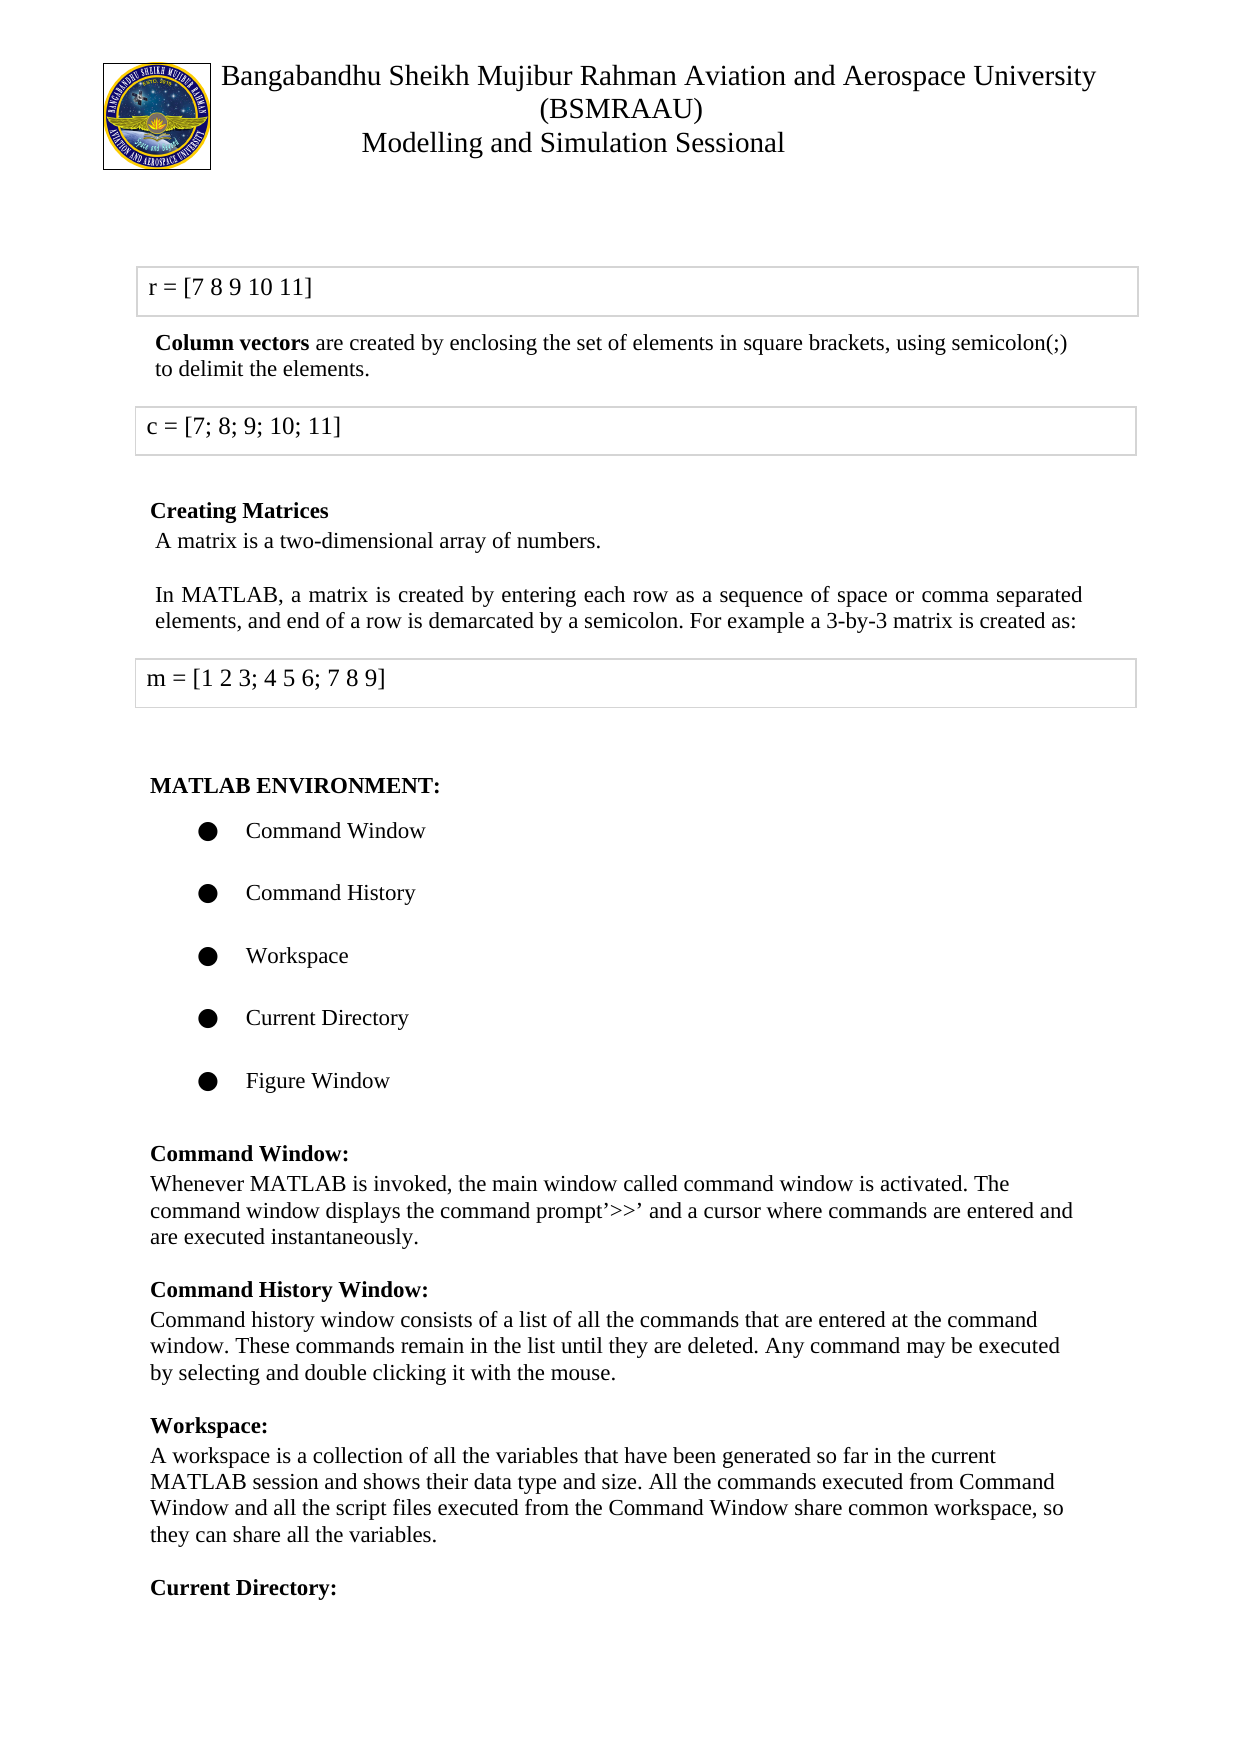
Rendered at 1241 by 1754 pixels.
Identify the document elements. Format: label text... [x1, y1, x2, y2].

text Whenever MATLAB is invoked, the main window called command window is activated. The command window displays the command prompt’>>’ and a cursor where commands are entered and are executed instantaneously. [150, 1170, 1085, 1249]
subtitle Current Directory: [150, 1574, 1138, 1600]
picture [104, 64, 210, 169]
subtitle Creating Matrices [150, 497, 1138, 523]
subtitle MATLAB ENVIRONMENT: [150, 772, 1138, 798]
list Current Directory [197, 989, 1138, 1040]
list Figure Window [197, 1051, 1138, 1103]
list Command Window [197, 802, 1138, 853]
text Command history window consists of a list of all the commands that are entered at the command window. These commands remain in the list until they are deleted. Any command may be executed by selecting and double clicking it with the mouse. [150, 1306, 1084, 1385]
subtitle Command Window: [150, 1140, 1138, 1167]
text In MATLAB, a matrix is created by entering each row as a sequence of space or comma separated elements, and end of a row is demarcated by a semicolon. For example a 3-by-3 matrix is created as: [155, 581, 1086, 634]
text A matrix is a two-dimensional array of numbers. [155, 527, 1138, 554]
text A workspace is a collection of all the variables that have been generated so far in the current MATLAB session and shows their data type and size. All the commands executed from Command Window and all the script files executed from the Command Window share common workspace, so they can share all the variables. [150, 1442, 1076, 1547]
list Command History [197, 864, 1138, 915]
text Column vectors are created by enclosing the set of elements in square brackets, using semicolon(;) to delimit the elements. [155, 329, 1085, 382]
list Workspace [197, 926, 1138, 977]
subtitle Workspace: [150, 1412, 1138, 1438]
subtitle Command History Window: [150, 1276, 1138, 1302]
